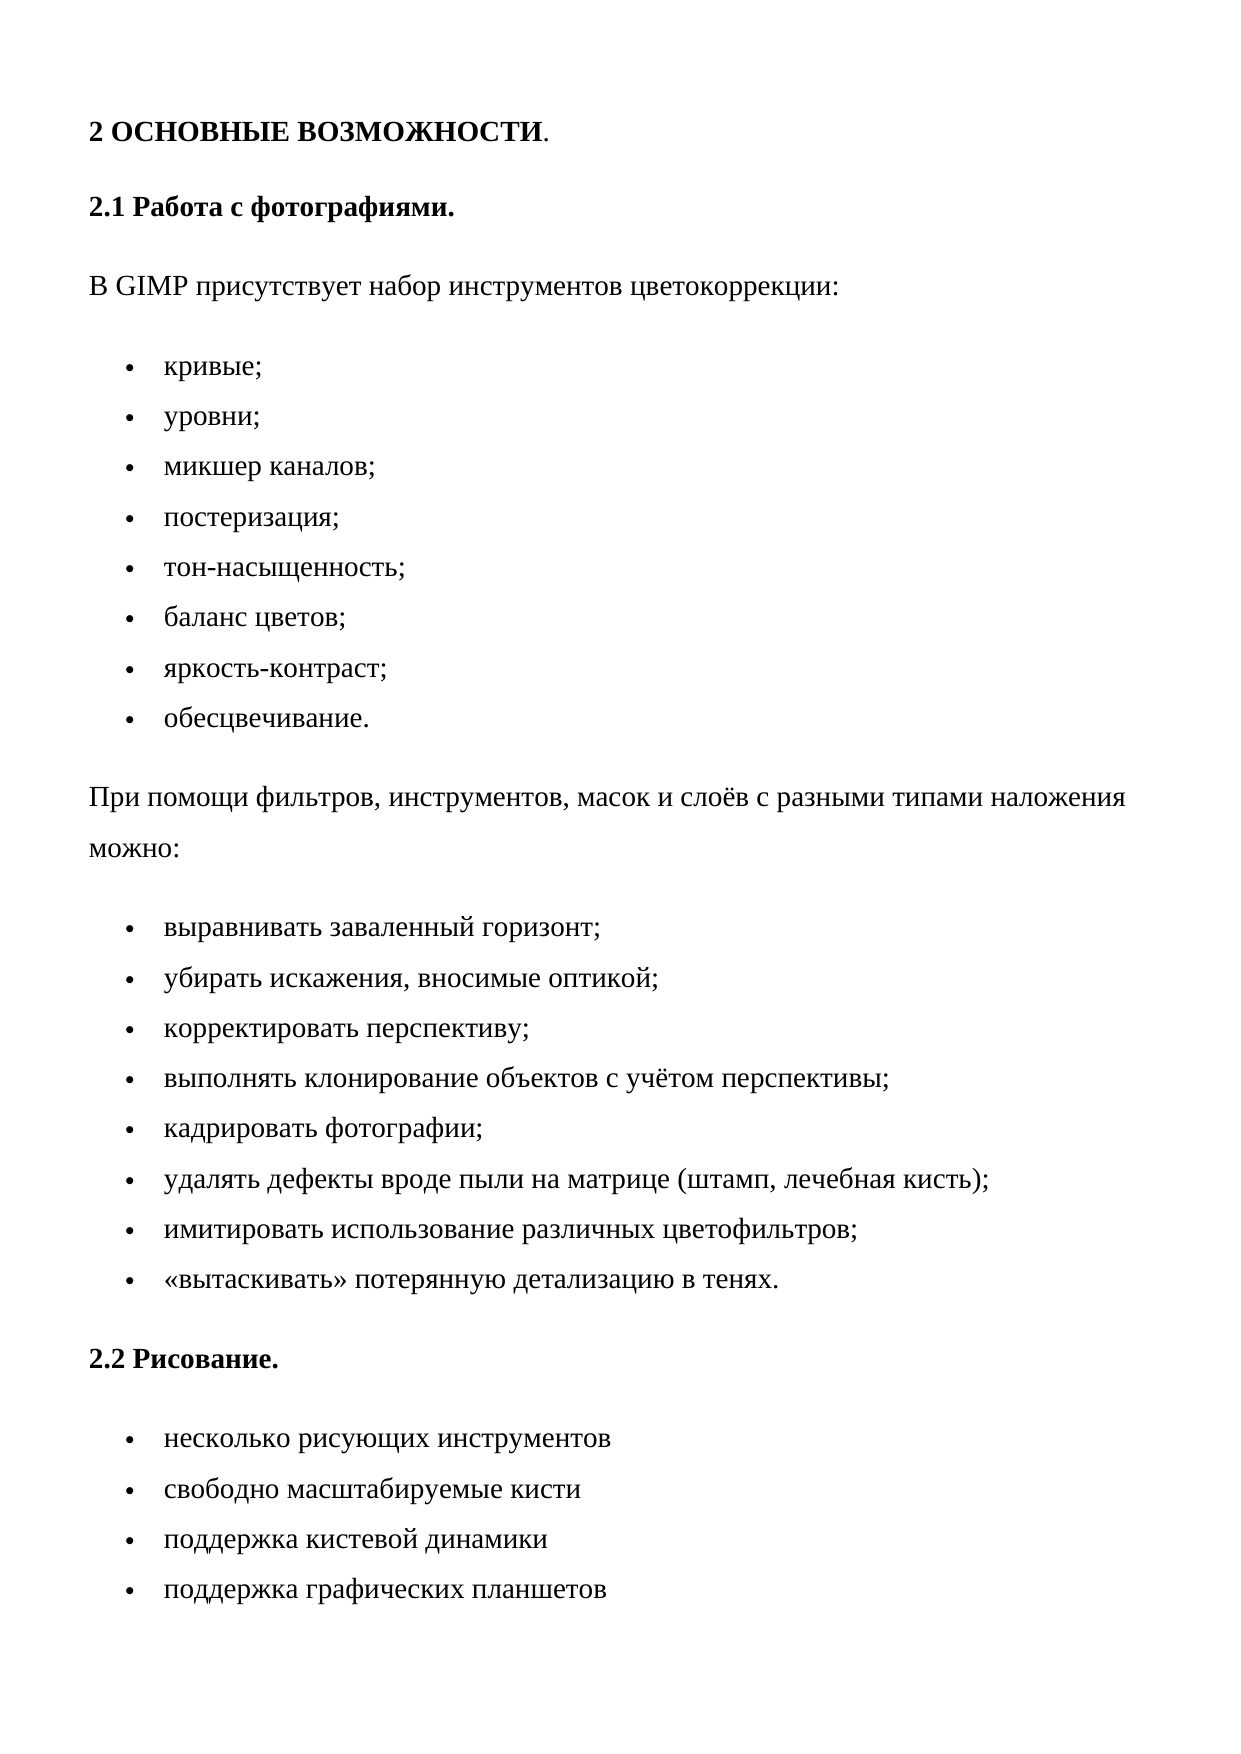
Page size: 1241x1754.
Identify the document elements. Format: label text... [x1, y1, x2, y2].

list баланс цветов; [126, 599, 1152, 633]
list корректировать перспективу; [126, 1010, 1152, 1043]
list постеризация; [126, 499, 1152, 532]
list несколько рисующих инструментов [126, 1421, 1152, 1454]
list кадрировать фотографии; [126, 1111, 1152, 1144]
subtitle 2.1 Работа с фотографиями. [89, 189, 1152, 222]
subtitle 2 ОСНОВНЫЕ ВОЗМОЖНОСТИ. [89, 114, 1152, 147]
list микшер каналов; [126, 448, 1152, 482]
list поддержка кистевой динамики [126, 1521, 1152, 1555]
text В GIMP присутствует набор инструментов цветокоррекции: [89, 268, 1152, 302]
list тон-насыщенность; [126, 549, 1152, 583]
list свободно масштабируемые кисти [126, 1471, 1152, 1504]
list кривые; [126, 348, 1152, 381]
list поддержка графических планшетов [126, 1571, 1152, 1605]
list убирать искажения, вносимые оптикой; [126, 960, 1152, 993]
list выполнять клонирование объектов с учётом перспективы; [126, 1060, 1152, 1094]
list яркость-контраст; [126, 650, 1152, 683]
list уровни; [126, 398, 1152, 432]
list удалять дефекты вроде пыли на матрице (штамп, лечебная кисть); [126, 1161, 1152, 1194]
list имитировать использование различных цветофильтров; [126, 1211, 1152, 1245]
list обесцвечивание. [126, 700, 1152, 734]
text При помощи фильтров, инструментов, масок и слоёв с разными типами наложения можно: [89, 779, 1152, 863]
subtitle 2.2 Рисование. [89, 1341, 1152, 1374]
list выравнивать заваленный горизонт; [126, 909, 1152, 943]
list «вытаскивать» потерянную детализацию в тенях. [126, 1262, 1152, 1295]
